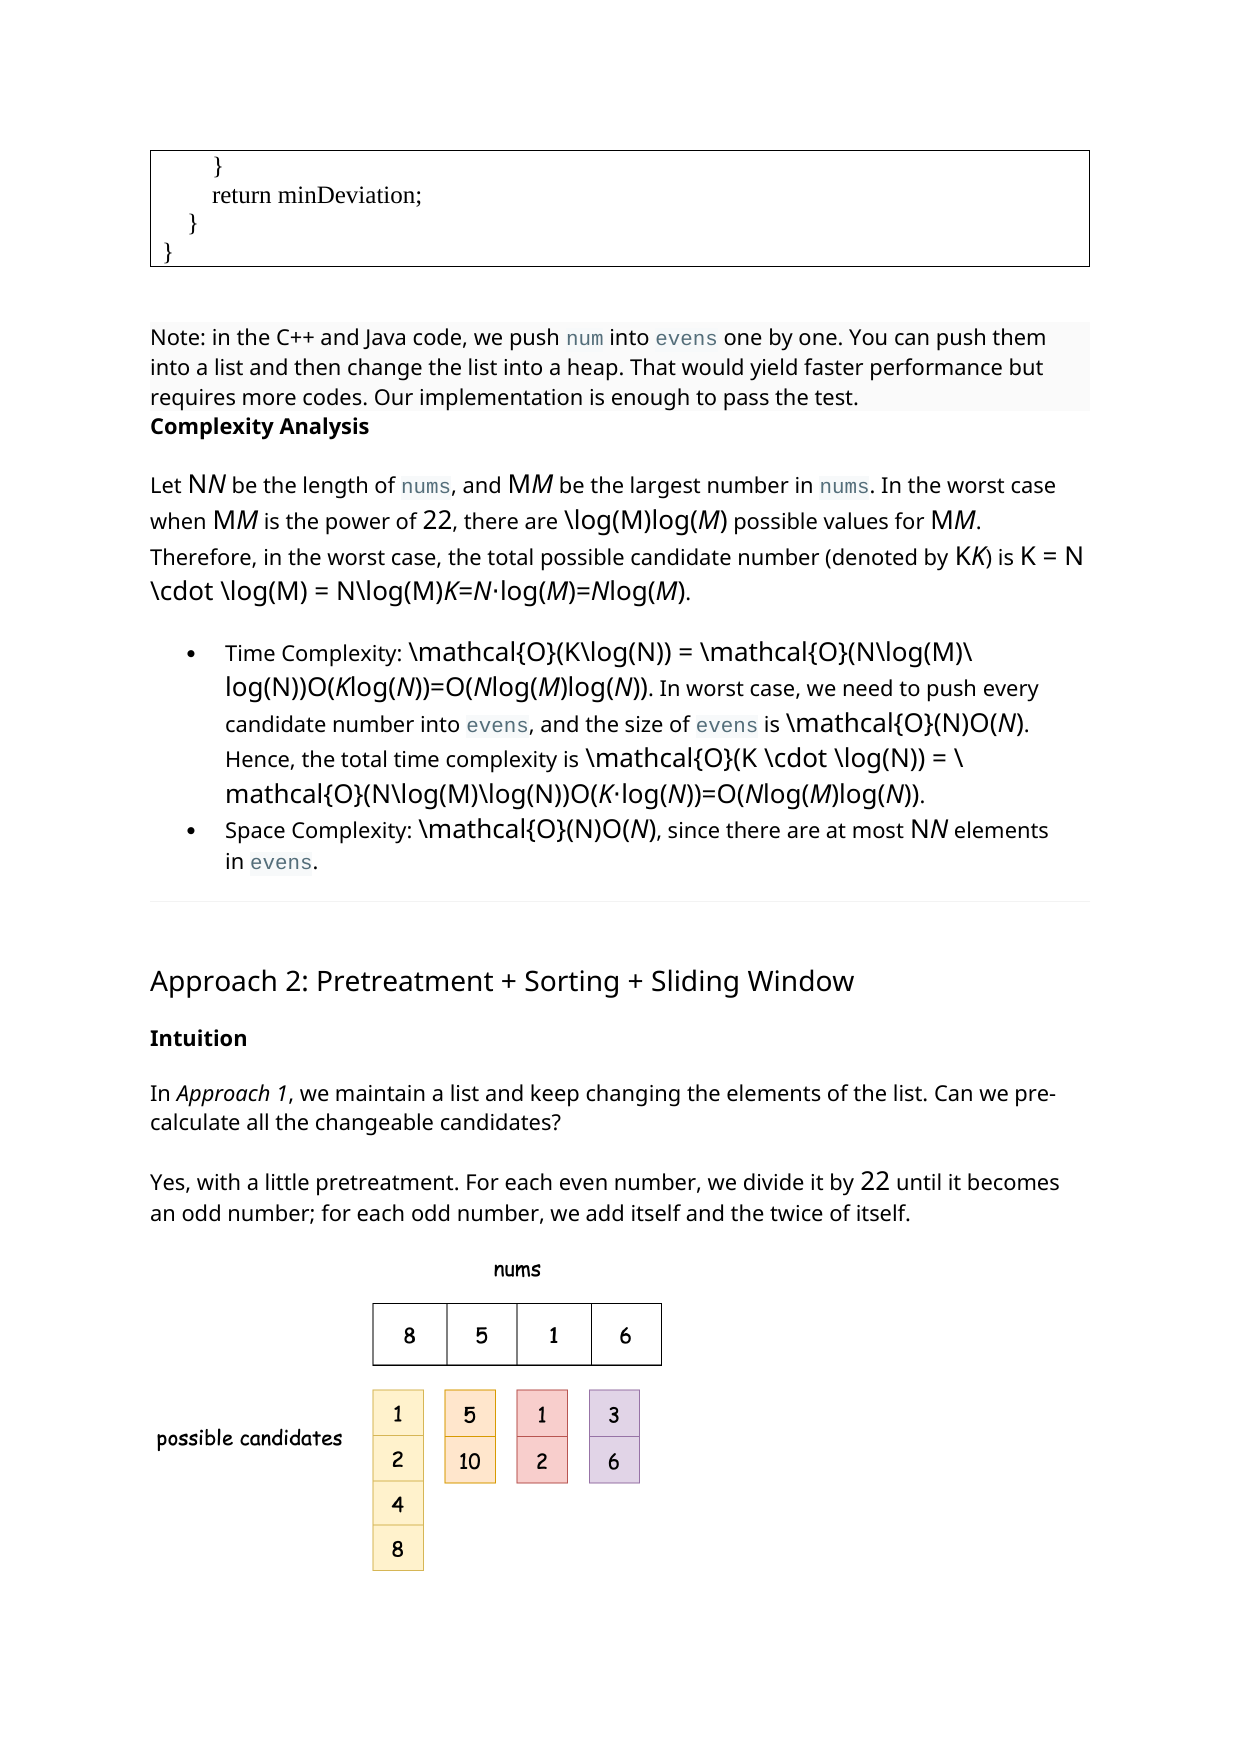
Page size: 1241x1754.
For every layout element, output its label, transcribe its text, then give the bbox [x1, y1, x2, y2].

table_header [151, 151, 1089, 266]
text Yes, with a little pretreatment. For each even number, we divide it by 22 until it becomes an odd number; for each odd number, we add itself and the twice of itself. [150, 1162, 1090, 1227]
text Note: in the C++ and Java code, we push num into evens one by one. You can push them into a list and then change the list into a heap. That would yield faster performance but requires more codes. Our implementation is enough to pass the test. [150, 322, 1090, 411]
text Let NN be the length of nums, and MM be the largest number in nums. In the worst case when MM is the power of 22, there are \log(M)log(M) possible values for MM. Therefore, in the worst case, the total possible candidate number (denoted by KK) is K = N \cdot \log(M) = N\log(M)K=N⋅log(M)=Nlog(M). [150, 466, 1090, 608]
subtitle Approach 2: Pretreatment + Sorting + Sliding Window [150, 961, 1090, 999]
list Space Complexity: \mathcal{O}(N)O(N), since there are at most NN elements in evens. [187, 811, 1090, 876]
text Complexity Analysis [150, 411, 1090, 441]
text In Approach 1, we maintain a list and keep changing the elements of the list. Can we pre-calculate all the changeable candidates? [150, 1078, 1090, 1137]
list Time Complexity: \mathcal{O}(K\log(N)) = \mathcal{O}(N\log(M)\log(N))O(Klog(N))=O(Nlog(M)log(N)). In worst case, we need to push every candidate number into evens, and the size of evens is \mathcal{O}(N)O(N). Hence, the total time complexity is \mathcal{O}(K \cdot \log(N)) = \mathcal{O}(N\log(M)\log(N))O(K⋅log(N))=O(Nlog(M)log(N)). [187, 633, 1090, 811]
picture [150, 1252, 676, 1577]
text Intuition [150, 1023, 1090, 1053]
